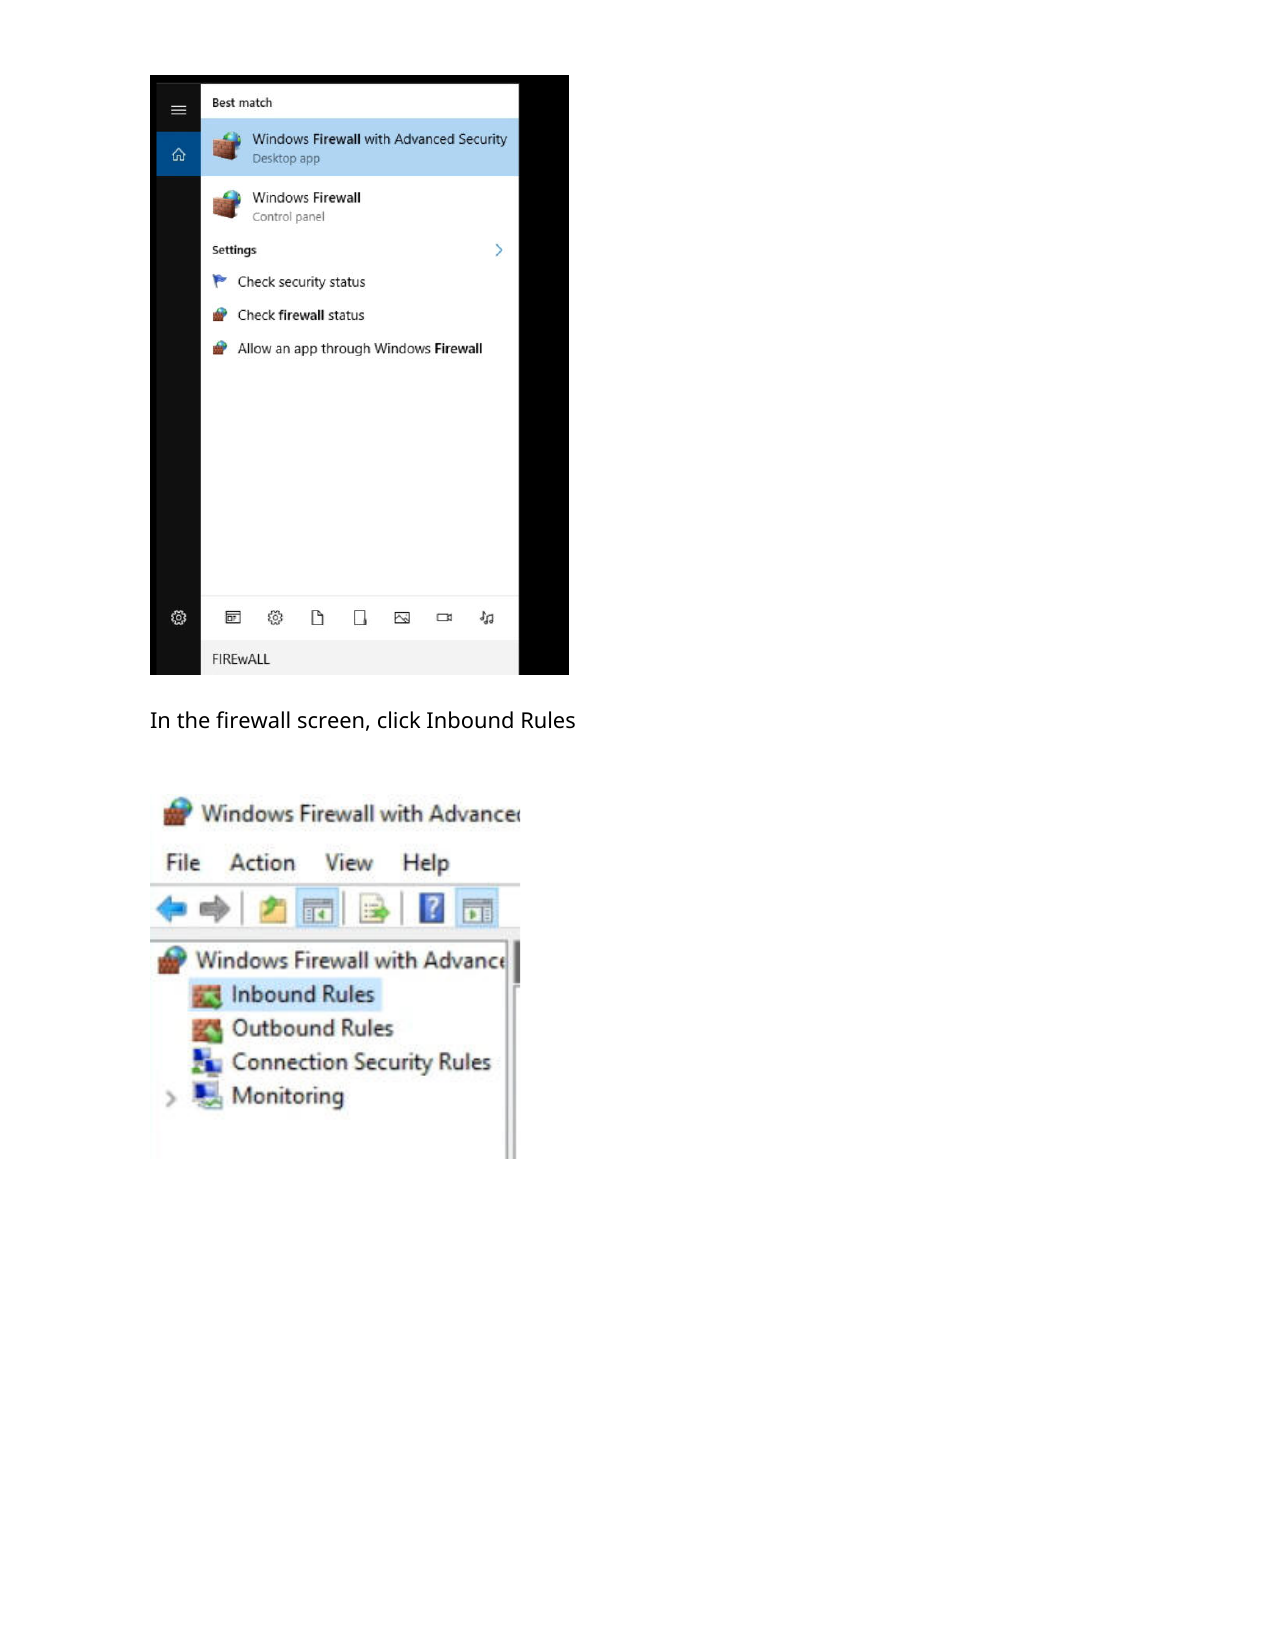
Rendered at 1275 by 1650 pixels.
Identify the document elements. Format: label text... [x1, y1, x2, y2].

picture [150, 794, 521, 1159]
picture [150, 75, 569, 675]
